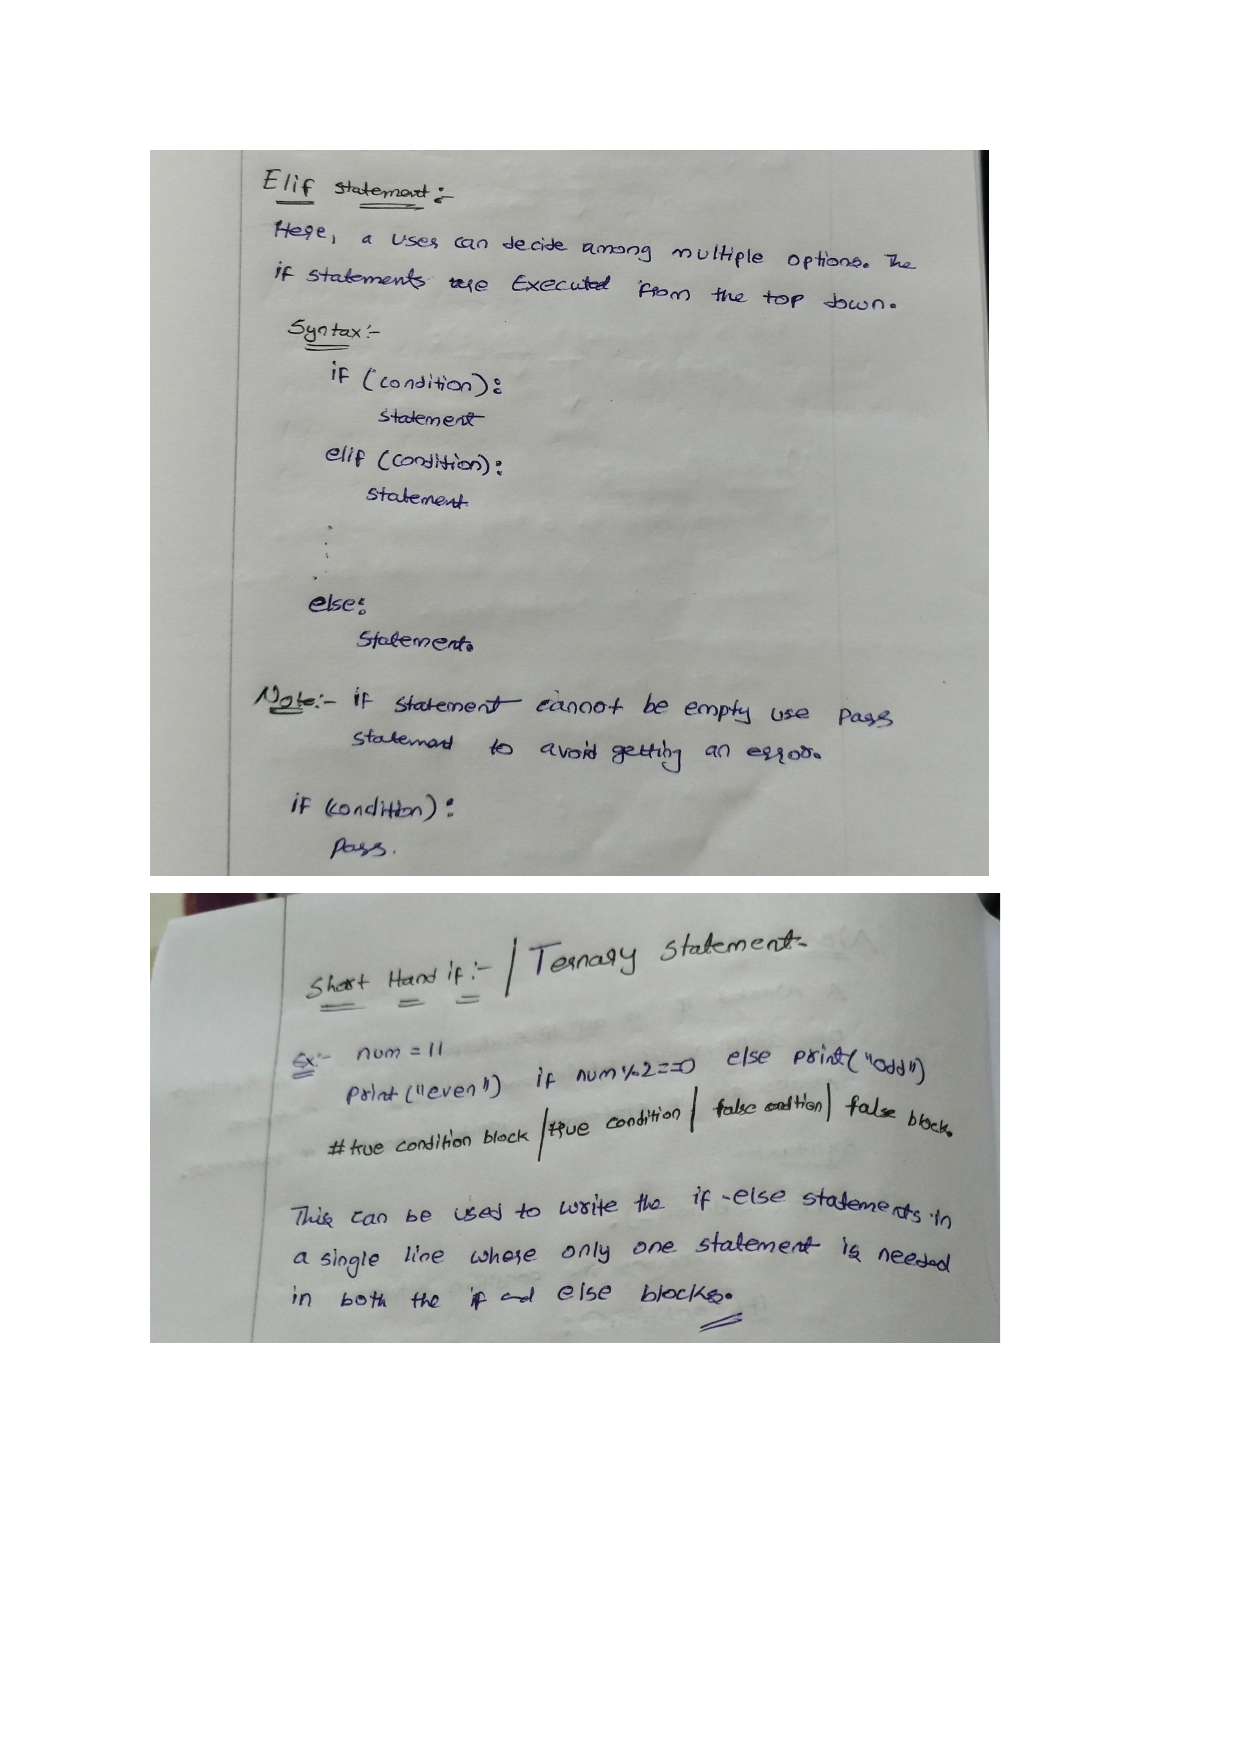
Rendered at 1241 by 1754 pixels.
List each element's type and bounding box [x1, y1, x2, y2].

picture [150, 893, 1001, 1343]
picture [150, 150, 989, 876]
